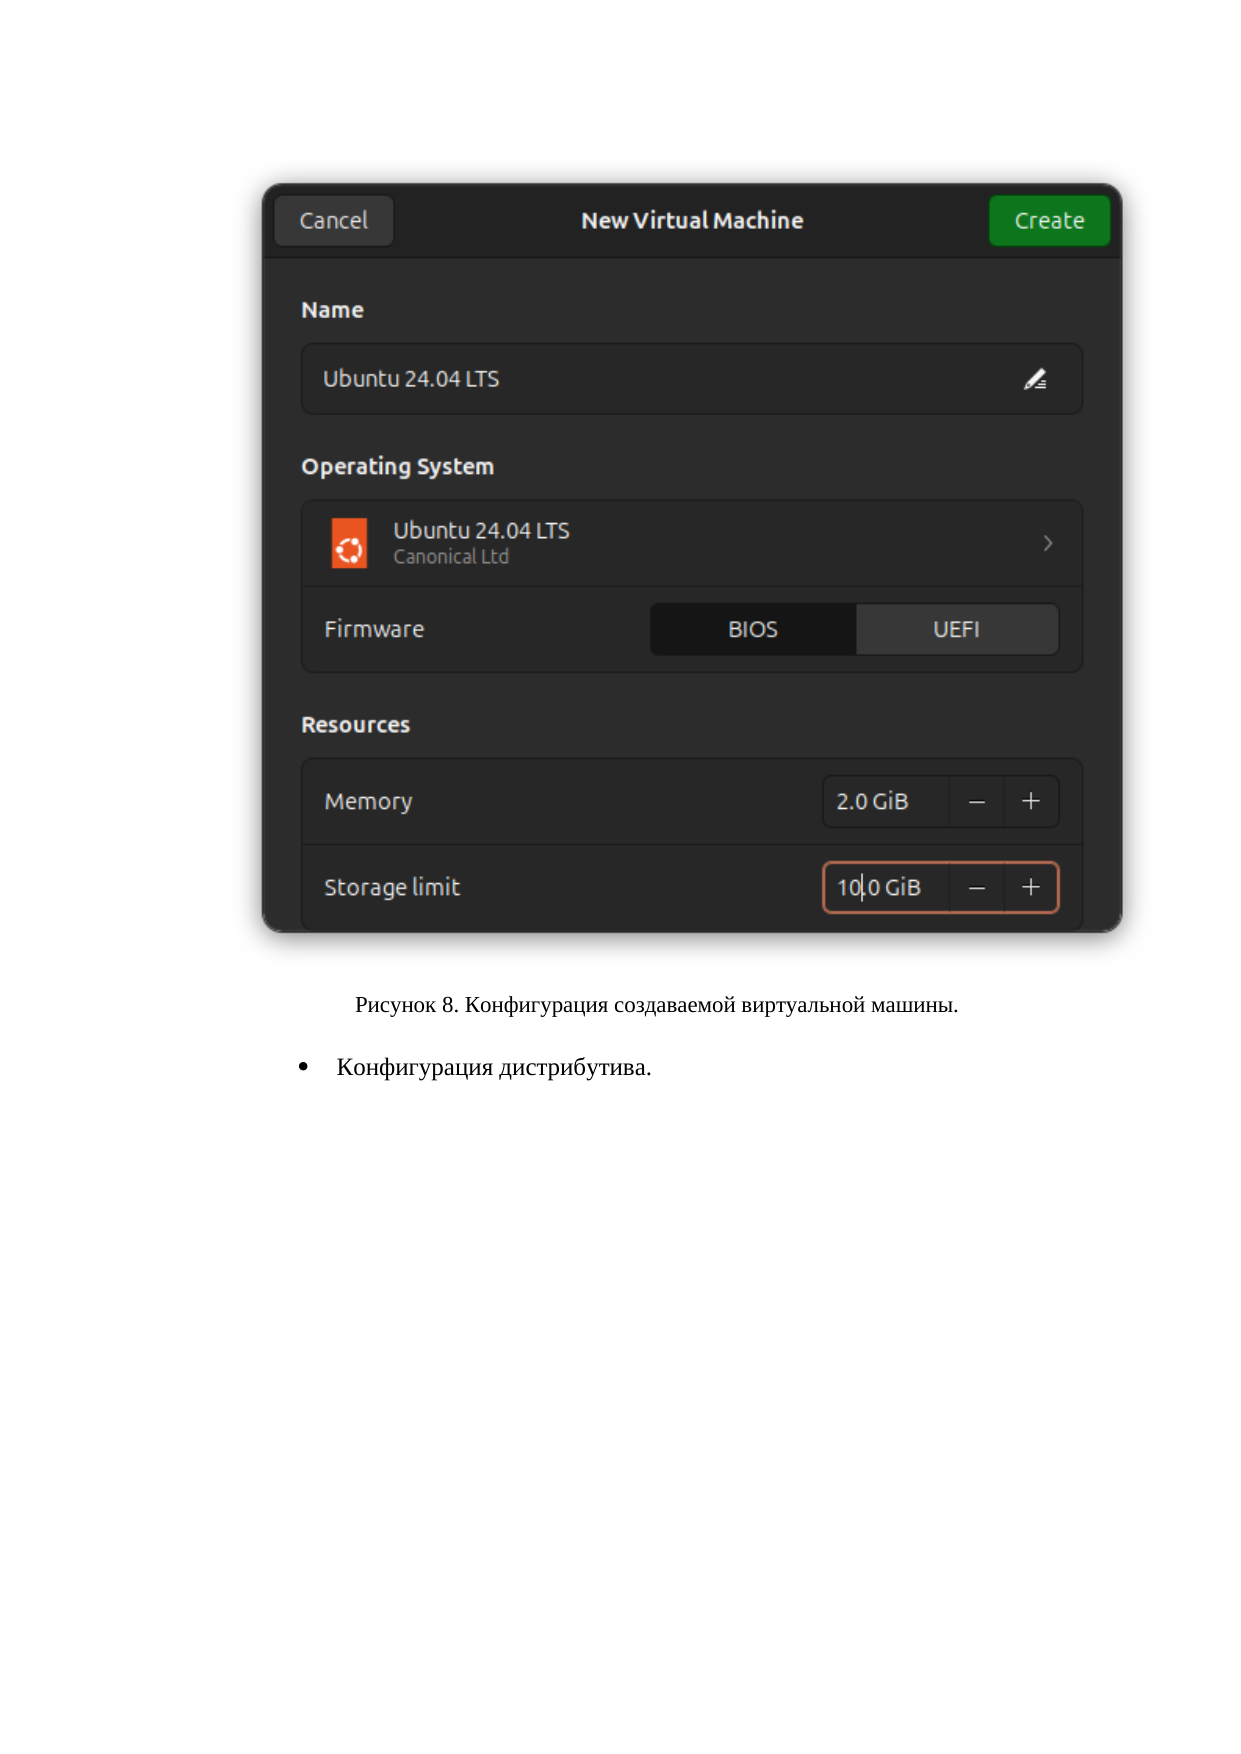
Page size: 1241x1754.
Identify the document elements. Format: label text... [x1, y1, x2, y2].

picture [223, 150, 1162, 977]
list Конфигурация дистрибутива. [299, 1052, 1090, 1081]
